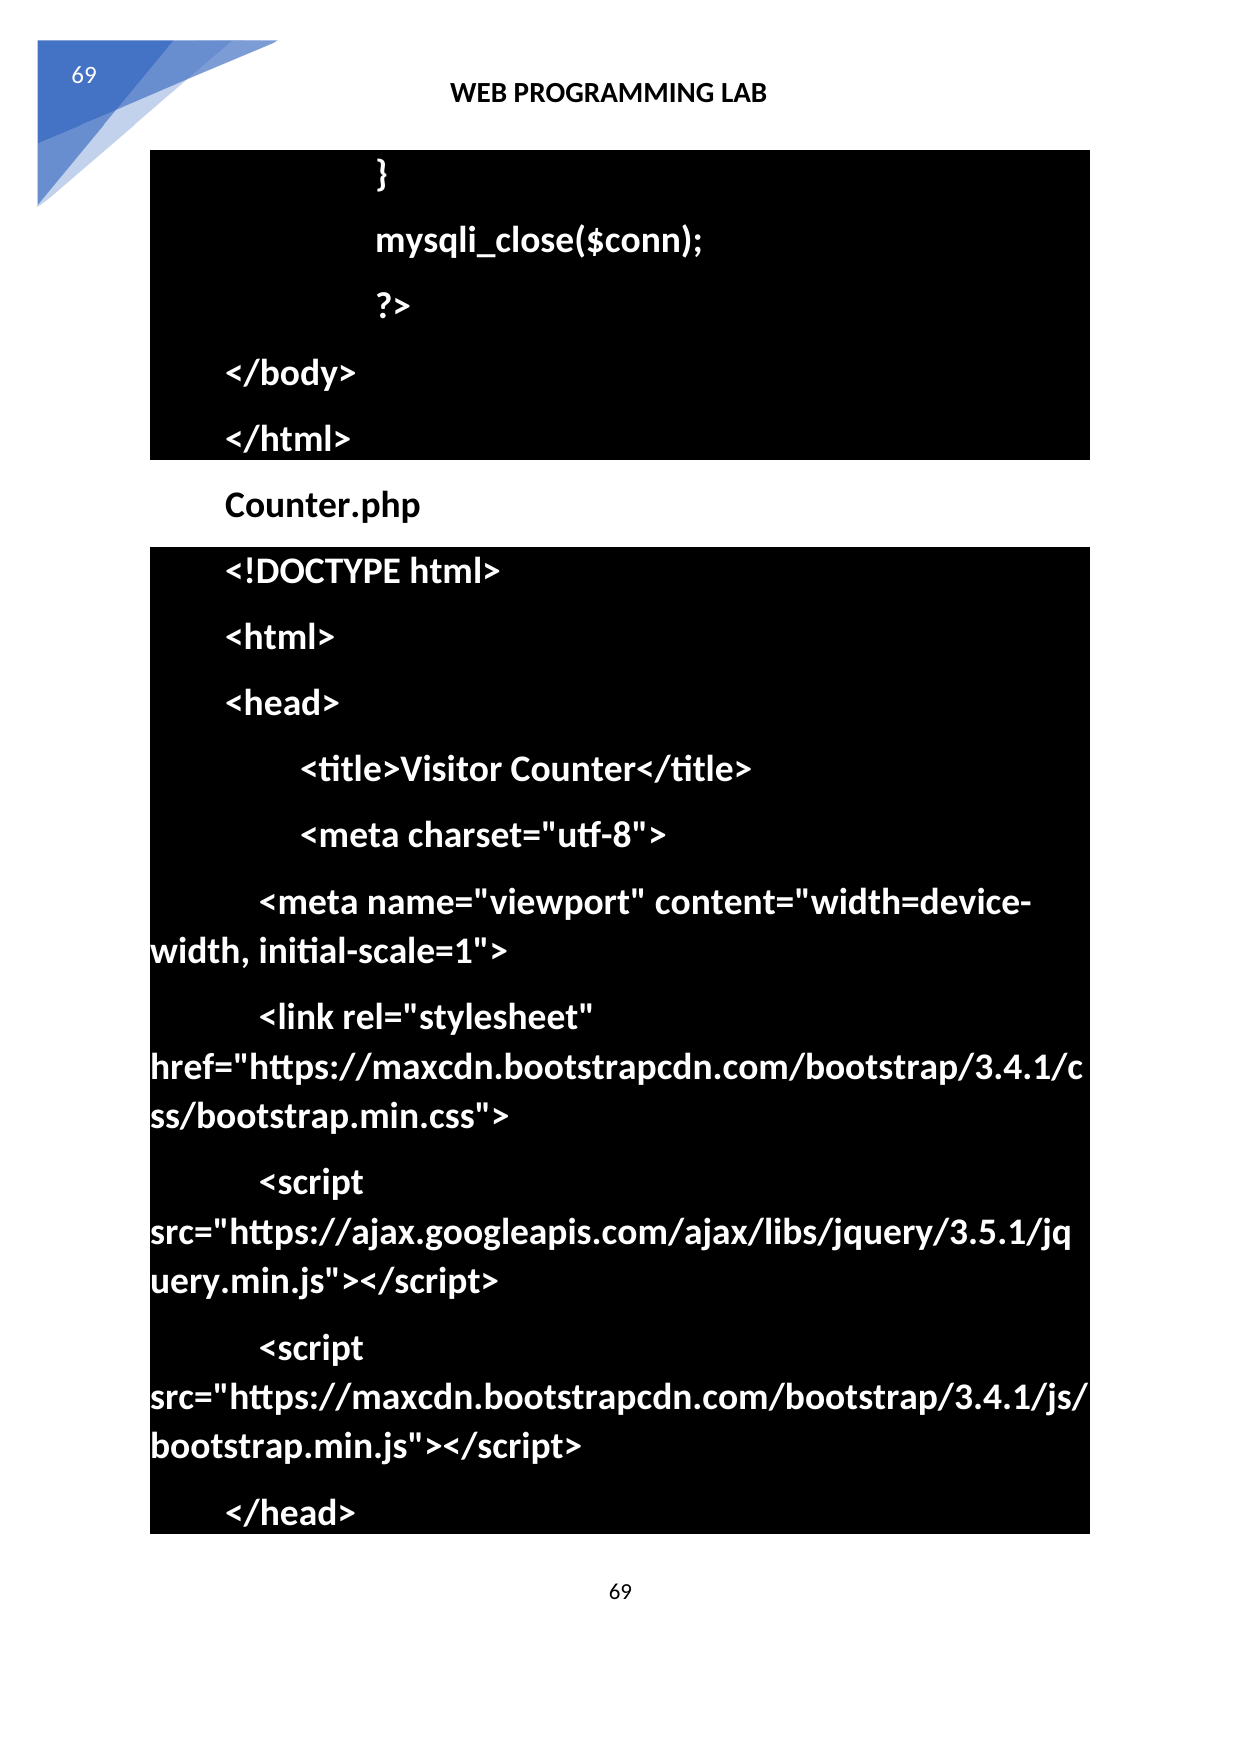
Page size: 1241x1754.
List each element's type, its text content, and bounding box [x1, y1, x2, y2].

text } [150, 150, 1090, 196]
text ?> [150, 282, 1090, 328]
text </html> [150, 414, 1090, 460]
text <script src="https://ajax.googleapis.com/ajax/libs/jquery/3.5.1/jquery.min.js"></script> [150, 1158, 1090, 1303]
text <link rel="stylesheet" href="https://maxcdn.bootstrapcdn.com/bootstrap/3.4.1/css/bootstrap.min.css"> [150, 993, 1090, 1138]
text <!DOCTYPE html> [150, 547, 1090, 593]
text </body> [150, 348, 1090, 394]
text mysqli_close($conn); [150, 216, 1090, 262]
text </head> [150, 1488, 1090, 1534]
text <meta charset="utf-8"> [150, 811, 1090, 857]
text <title>Visitor Counter</title> [150, 745, 1090, 791]
text <meta name="viewport" content="width=device-width, initial-scale=1"> [150, 878, 1090, 973]
picture [37, 40, 279, 209]
text Counter.php [150, 481, 1090, 527]
text <script src="https://maxcdn.bootstrapcdn.com/bootstrap/3.4.1/js/bootstrap.min.js"></script> [150, 1323, 1090, 1468]
text <html> [150, 613, 1090, 659]
text <head> [150, 679, 1090, 725]
